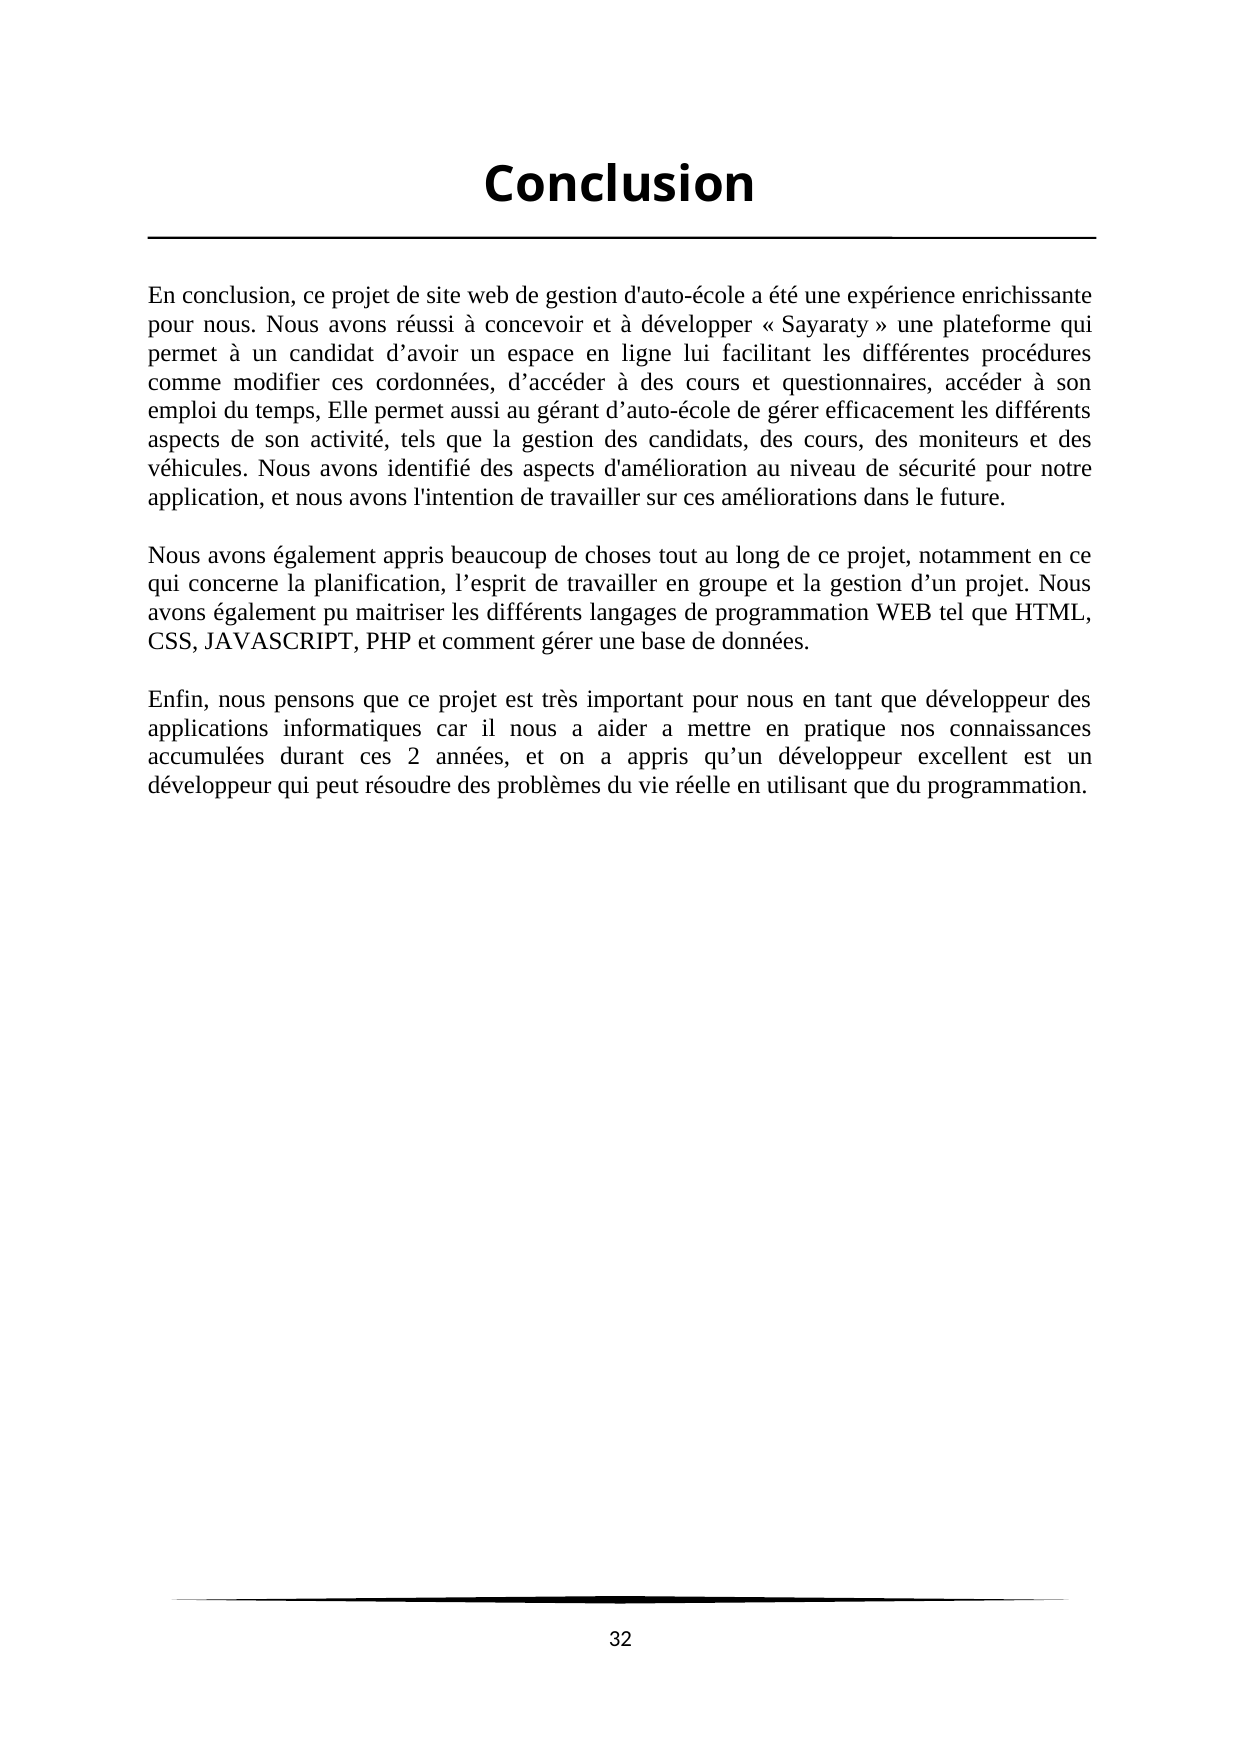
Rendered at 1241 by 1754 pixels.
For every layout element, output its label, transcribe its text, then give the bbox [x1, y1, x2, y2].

text En conclusion, ce projet de site web de gestion d'auto-école a été une expérience enrichissante pour nous. Nous avons réussi à concevoir et à développer « Sayaraty » une plateforme qui permet à un candidat d’avoir un espace en ligne lui facilitant les différentes procédures comme modifier ces cordonnées, d’accéder à des cours et questionnaires, accéder à son emploi du temps, Elle permet aussi au gérant d’auto-école de gérer efficacement les différents aspects de son activité, tels que la gestion des candidats, des cours, des moniteurs et des véhicules. Nous avons identifié des aspects d'amélioration au niveau de sécurité pour notre application, et nous avons l'intention de travailler sur ces améliorations dans le future. [148, 281, 1093, 511]
text Nous avons également appris beaucoup de choses tout au long de ce projet, notamment en ce qui concerne la planification, l’esprit de travailler en groupe et la gestion d’un projet. Nous avons également pu maitriser les différents langages de programmation WEB tel que HTML, CSS, JAVASCRIPT, PHP et comment gérer une base de données. [148, 540, 1093, 655]
subtitle Conclusion [148, 148, 1093, 216]
text Enfin, nous pensons que ce projet est très important pour nous en tant que développeur des applications informatiques car il nous a aider a mettre en pratique nos connaissances accumulées durant ces 2 années, et on a appris qu’un développeur excellent est un développeur qui peut résoudre des problèmes du vie réelle en utilisant que du programmation. [148, 684, 1093, 799]
